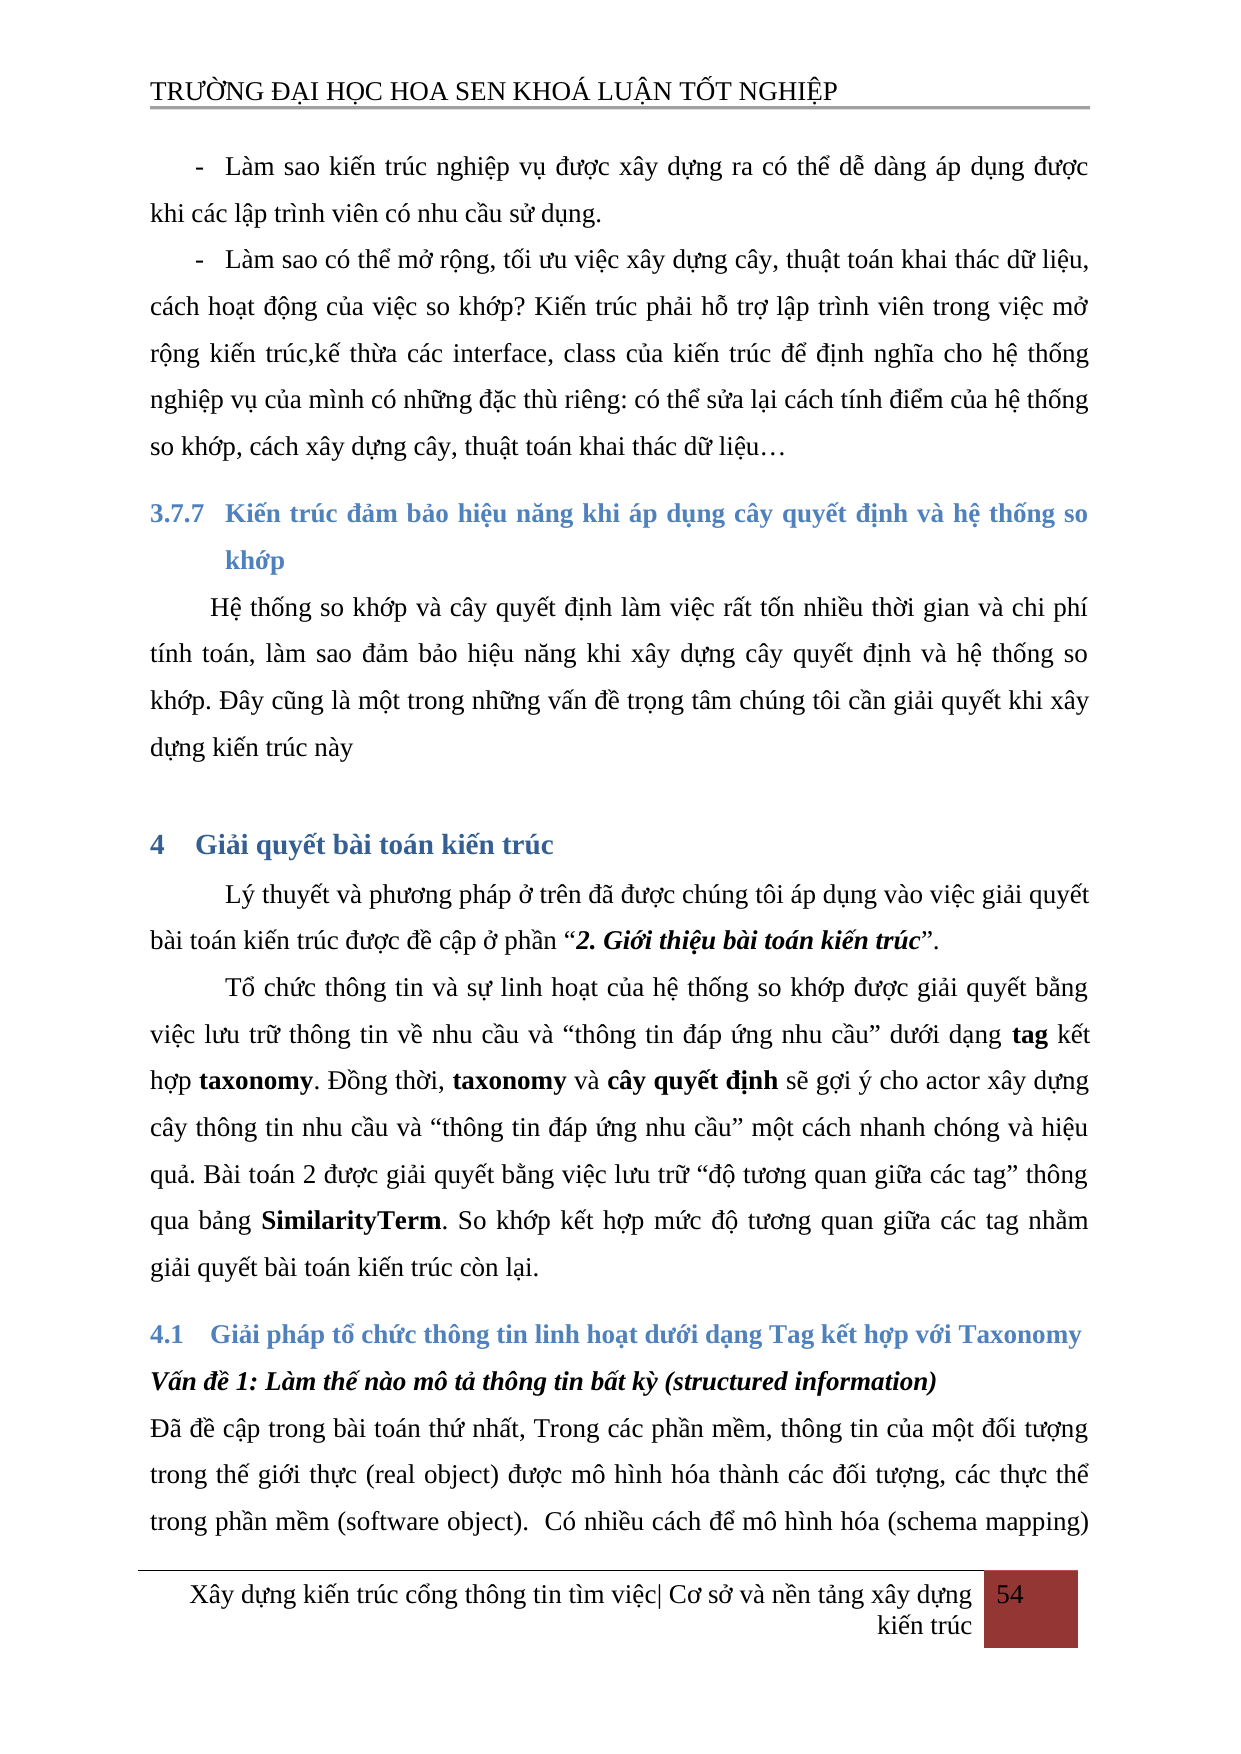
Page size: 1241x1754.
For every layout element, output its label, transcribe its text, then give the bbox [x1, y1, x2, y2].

text Lý thuyết và phương pháp ở trên đã được chúng tôi áp dụng vào việc giải quyết bài toán kiến trúc được đề cập ở phần “2. Giới thiệu bài toán kiến trúc”. [150, 878, 1090, 956]
subtitle Giải quyết bài toán kiến trúc [150, 827, 1090, 861]
subtitle Giải pháp tổ chức thông tin linh hoạt dưới dạng Tag kết hợp với Taxonomy [150, 1319, 1090, 1350]
list Làm sao có thể mở rộng, tối ưu việc xây dựng cây, thuật toán khai thác dữ liệu, cách hoạt động của việc so khớp? Kiến trúc phải hỗ trợ lập trình viên trong việc mở rộng kiến trúc,kế thừa các interface, class của kiến trúc để định nghĩa cho hệ thống nghiệp vụ của mình có những đặc thù riêng: có thể sửa lại cách tính điểm của hệ thống so khớp, cách xây dựng cây, thuật toán khai thác dữ liệu… [150, 243, 1090, 461]
subtitle Kiến trúc đảm bảo hiệu năng khi áp dụng cây quyết định và hệ thống so khớp [150, 497, 1090, 575]
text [150, 1412, 1090, 1536]
text Vấn đề 1: Làm thế nào mô tả thông tin bất kỳ (structured information) [150, 1365, 1090, 1396]
list Làm sao kiến trúc nghiệp vụ được xây dựng ra có thể dễ dàng áp dụng được khi các lập trình viên có nhu cầu sử dụng. [150, 150, 1090, 228]
text Hệ thống so khớp và cây quyết định làm việc rất tốn nhiều thời gian và chi phí tính toán, làm sao đảm bảo hiệu năng khi xây dựng cây quyết định và hệ thống so khớp. Đây cũng là một trong những vấn đề trọng tâm chúng tôi cần giải quyết khi xây dựng kiến trúc này [150, 591, 1090, 762]
text Tổ chức thông tin và sự linh hoạt của hệ thống so khớp được giải quyết bằng việc lưu trữ thông tin về nhu cầu và “thông tin đáp ứng nhu cầu” dưới dạng tag kết hợp taxonomy. Đồng thời, taxonomy và cây quyết định sẽ gợi ý cho actor xây dựng cây thông tin nhu cầu và “thông tin đáp ứng nhu cầu” một cách nhanh chóng và hiệu quả. Bài toán 2 được giải quyết bằng việc lưu trữ “độ tương quan giữa các tag” thông qua bảng SimilarityTerm. So khớp kết hợp mức độ tương quan giữa các tag nhằm giải quyết bài toán kiến trúc còn lại. [150, 971, 1090, 1282]
